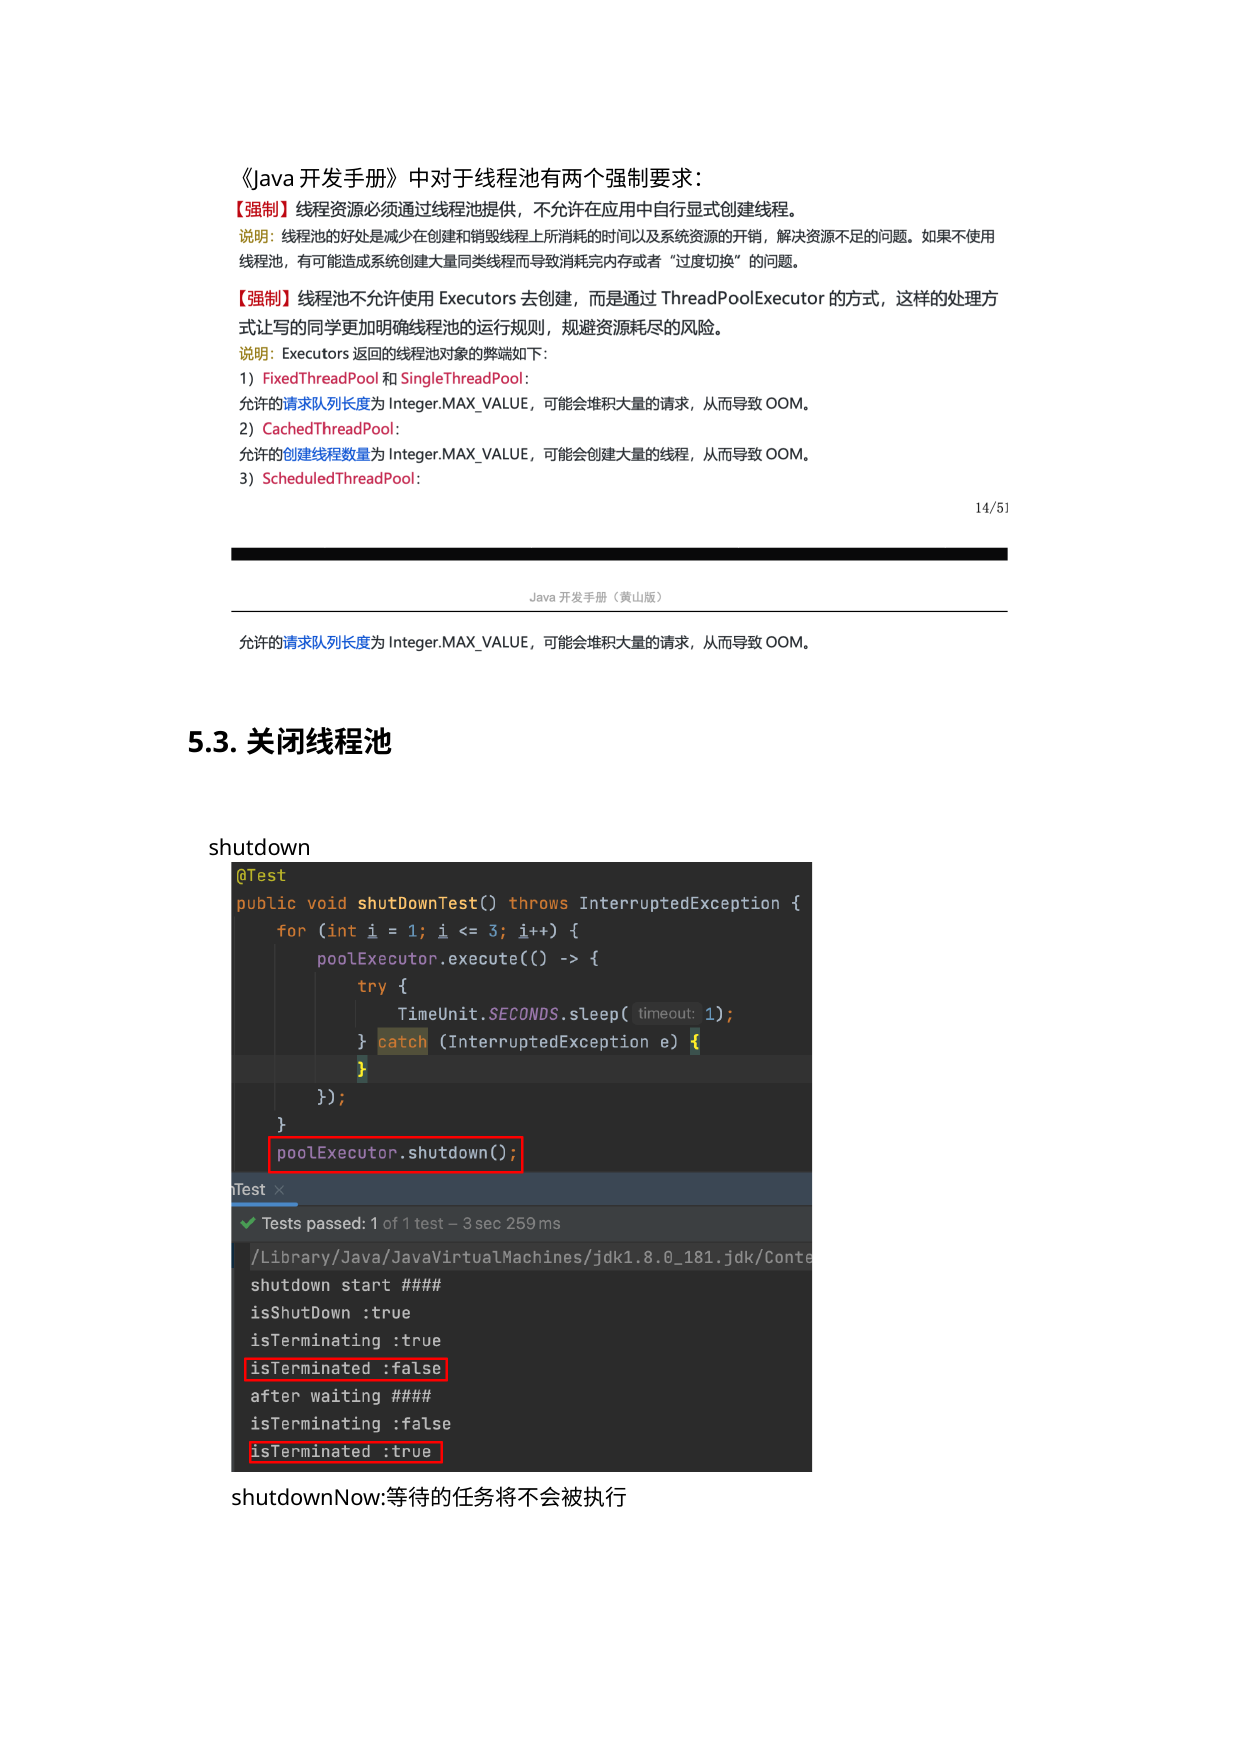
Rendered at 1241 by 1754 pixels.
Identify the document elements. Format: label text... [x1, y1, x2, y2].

picture [231, 862, 813, 1472]
text shutdown [187, 830, 1053, 863]
list 《Java开发手册》中对于线程池有两个强制要求： [187, 162, 1053, 194]
picture [231, 194, 1008, 655]
list shutdownNow:等待的任务将不会被执行 [187, 1480, 1053, 1513]
subtitle 关闭线程池 [187, 709, 1053, 774]
